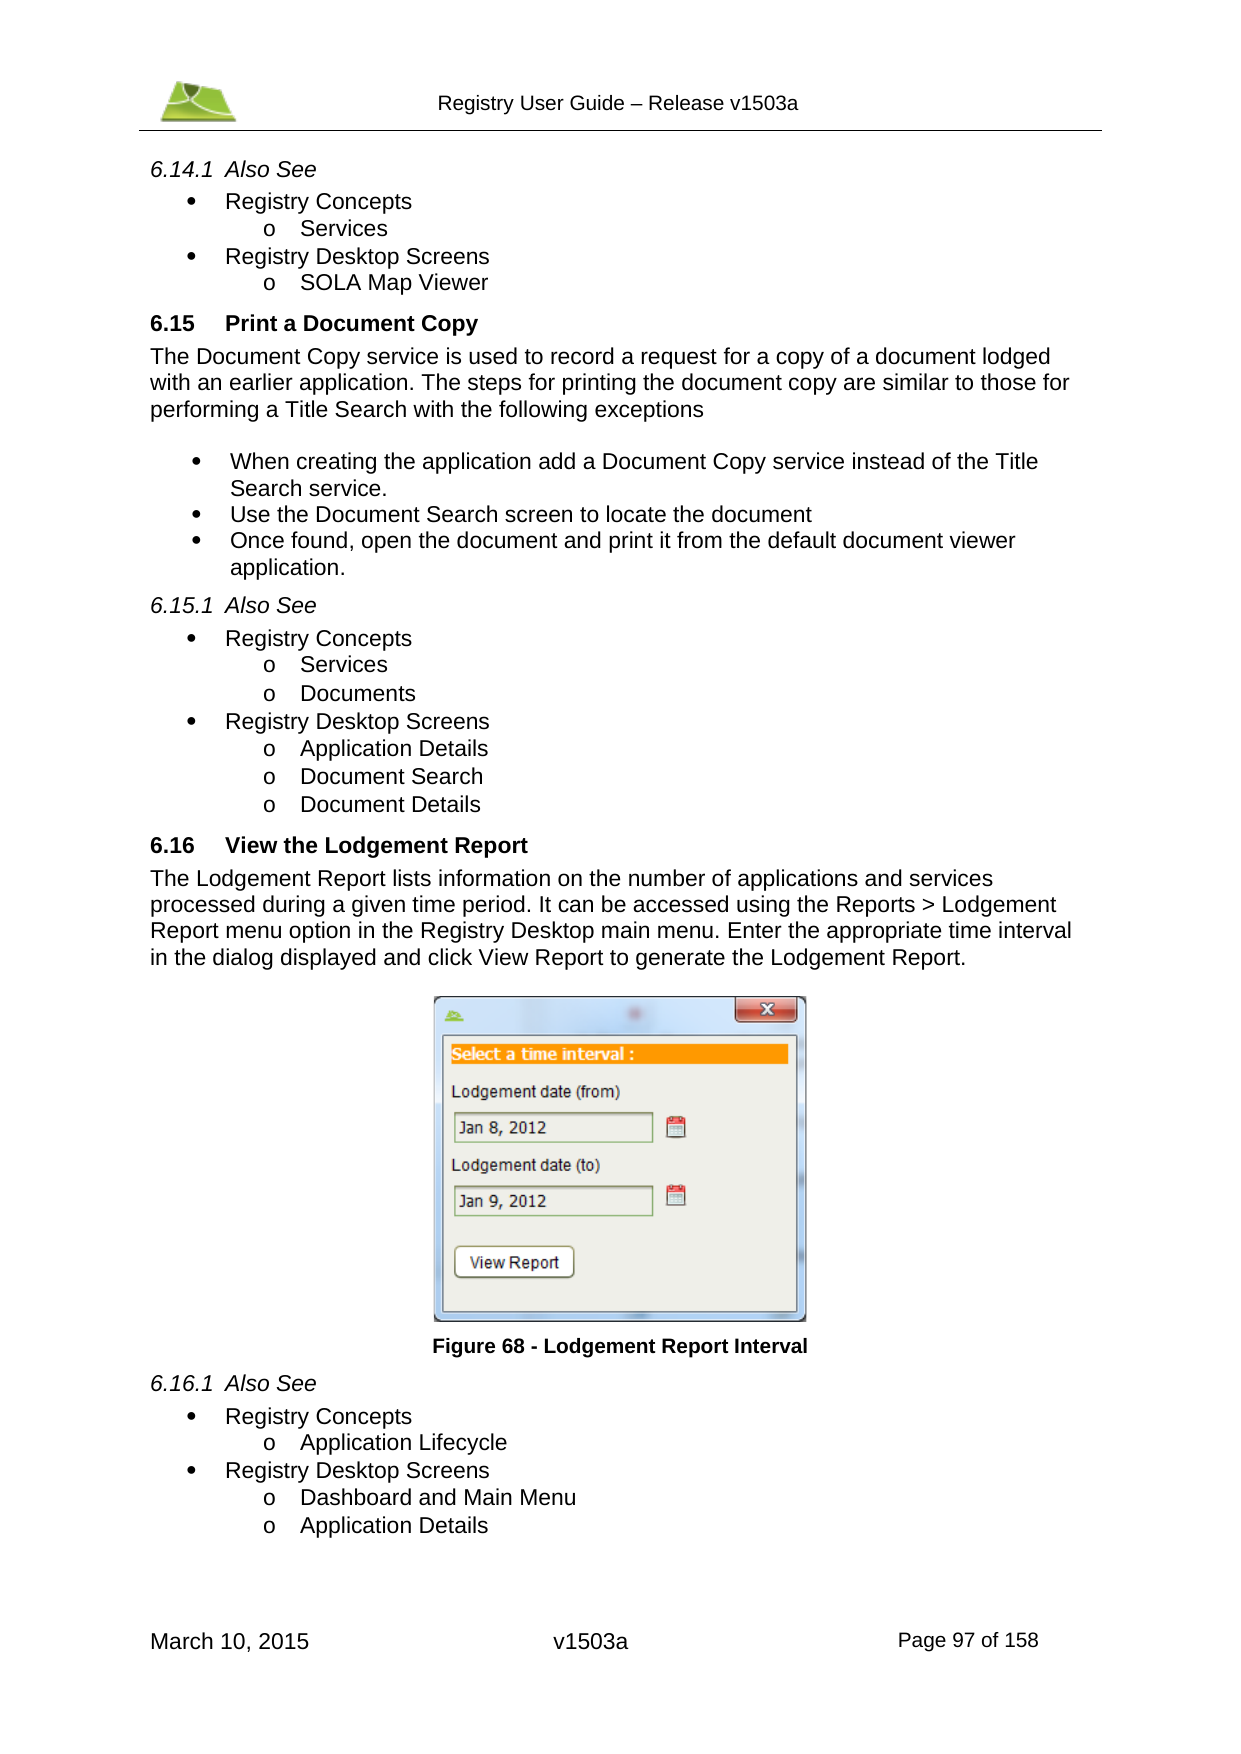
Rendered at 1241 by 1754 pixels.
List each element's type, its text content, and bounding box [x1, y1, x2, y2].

list Services [262, 215, 1090, 243]
list When creating the application add a Document Copy service instead of the Title Search service. [192, 448, 1090, 501]
list Documents [262, 680, 1090, 708]
list Registry Concepts [187, 625, 1090, 651]
list Registry Concepts [187, 1403, 1090, 1429]
subtitle View the Lodgement Report [150, 832, 1090, 858]
subtitle Print a Document Copy [150, 310, 1090, 337]
list Application Details [262, 734, 1090, 763]
list Registry Desktop Screens [187, 708, 1090, 734]
list Once found, open the document and print it from the default document viewer application. [192, 527, 1090, 580]
list Document Details [262, 791, 1090, 819]
list Application Details [262, 1512, 1090, 1540]
list Registry Desktop Screens [187, 1457, 1090, 1484]
text Figure 68 - Lodgement Report Interval [150, 1334, 1090, 1358]
subtitle Also See [150, 1370, 1090, 1396]
list Registry Desktop Screens [187, 243, 1090, 269]
text The Document Copy service is used to record a request for a copy of a document lodged with an earlier application. The steps for printing the document copy are similar to those for performing a Title Search with the following exceptions [150, 343, 1090, 422]
list SOLA Map Viewer [262, 269, 1090, 298]
list Dashboard and Main Menu [262, 1484, 1090, 1512]
subtitle Also See [150, 156, 1090, 182]
picture [150, 75, 244, 130]
subtitle Also See [150, 592, 1090, 619]
picture [433, 996, 807, 1322]
text The Lodgement Report lists information on the number of applications and services processed during a given time period. It can be accessed using the Reports > Lodgement Report menu option in the Registry Desktop main menu. Enter the appropriate time interval in the dialog displayed and click View Report to generate the Lodgement Report. [150, 864, 1090, 970]
list Application Lifecycle [262, 1429, 1090, 1457]
list Document Search [262, 763, 1090, 791]
list Use the Document Search screen to locate the document [192, 501, 1090, 527]
list Services [262, 651, 1090, 680]
list Registry Concepts [187, 188, 1090, 215]
